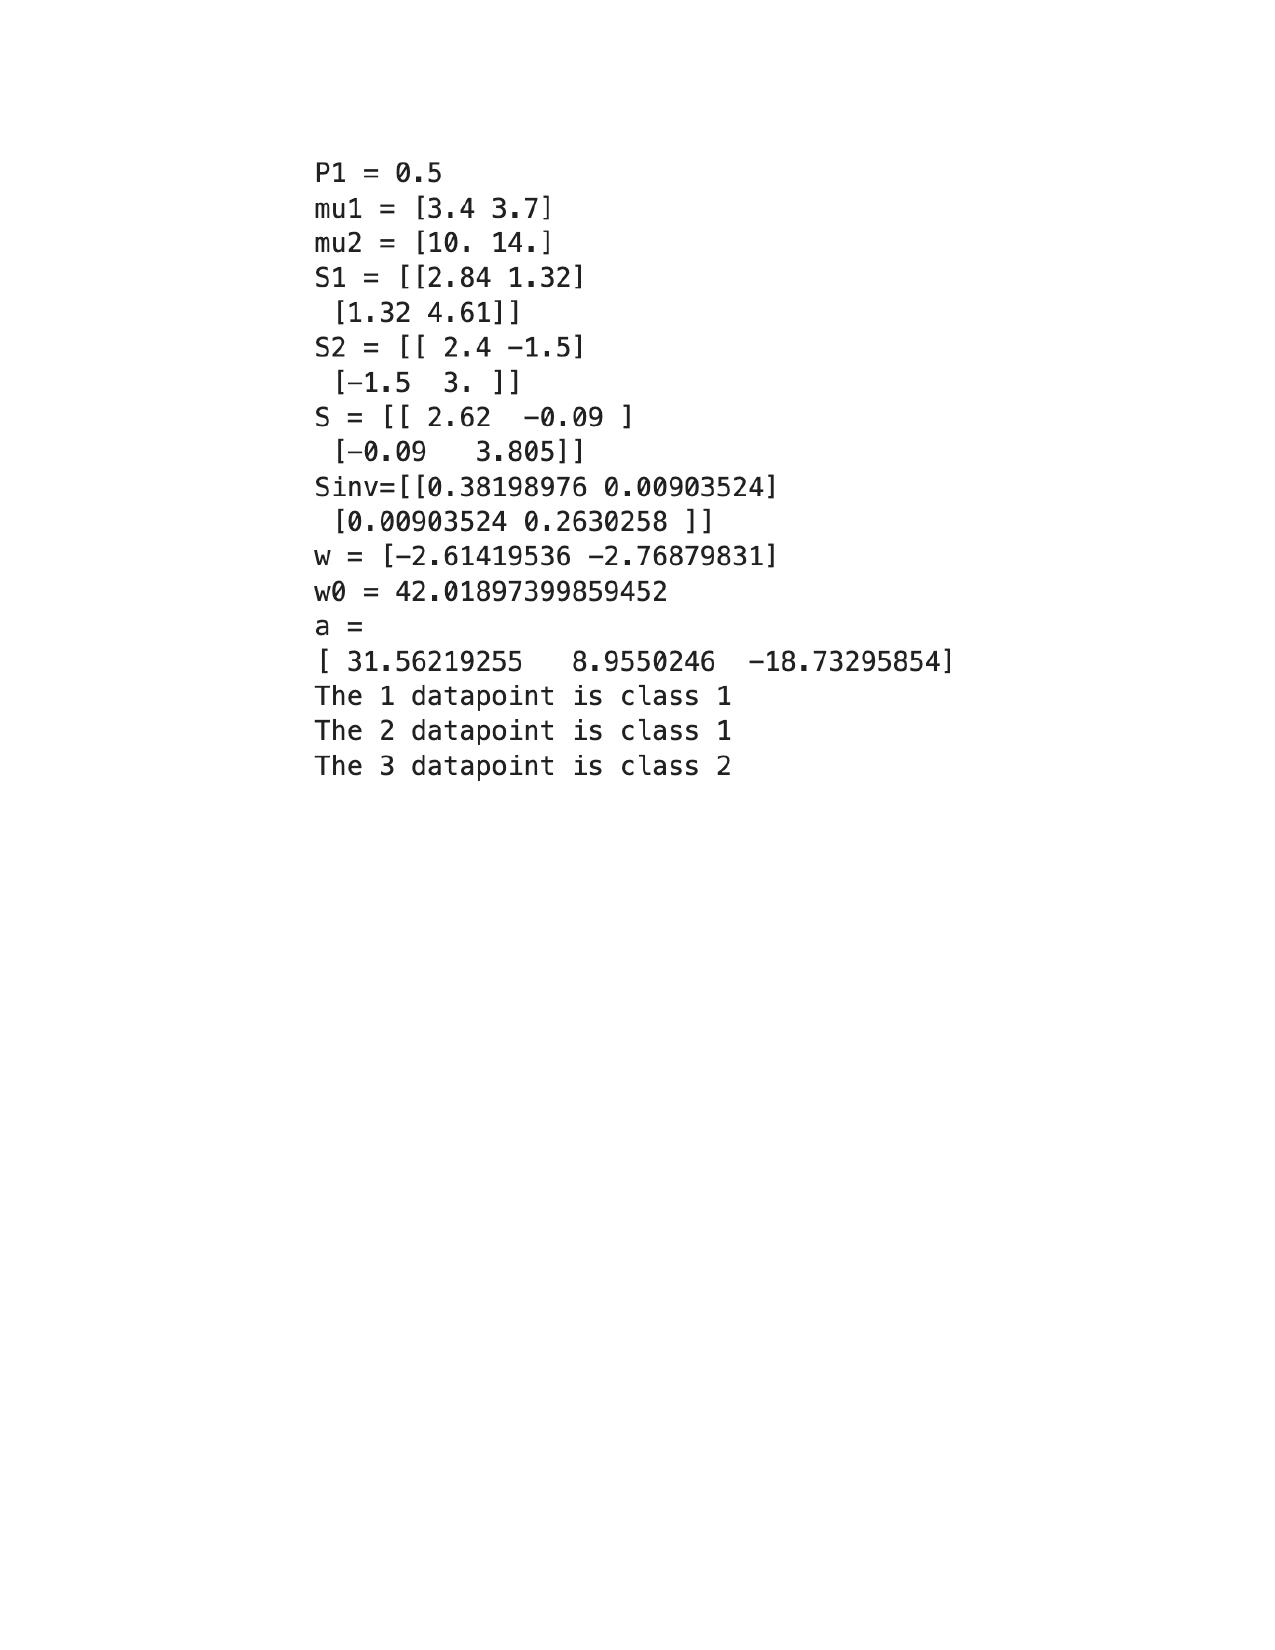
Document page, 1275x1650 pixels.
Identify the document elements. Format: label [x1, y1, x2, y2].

picture [300, 150, 975, 798]
